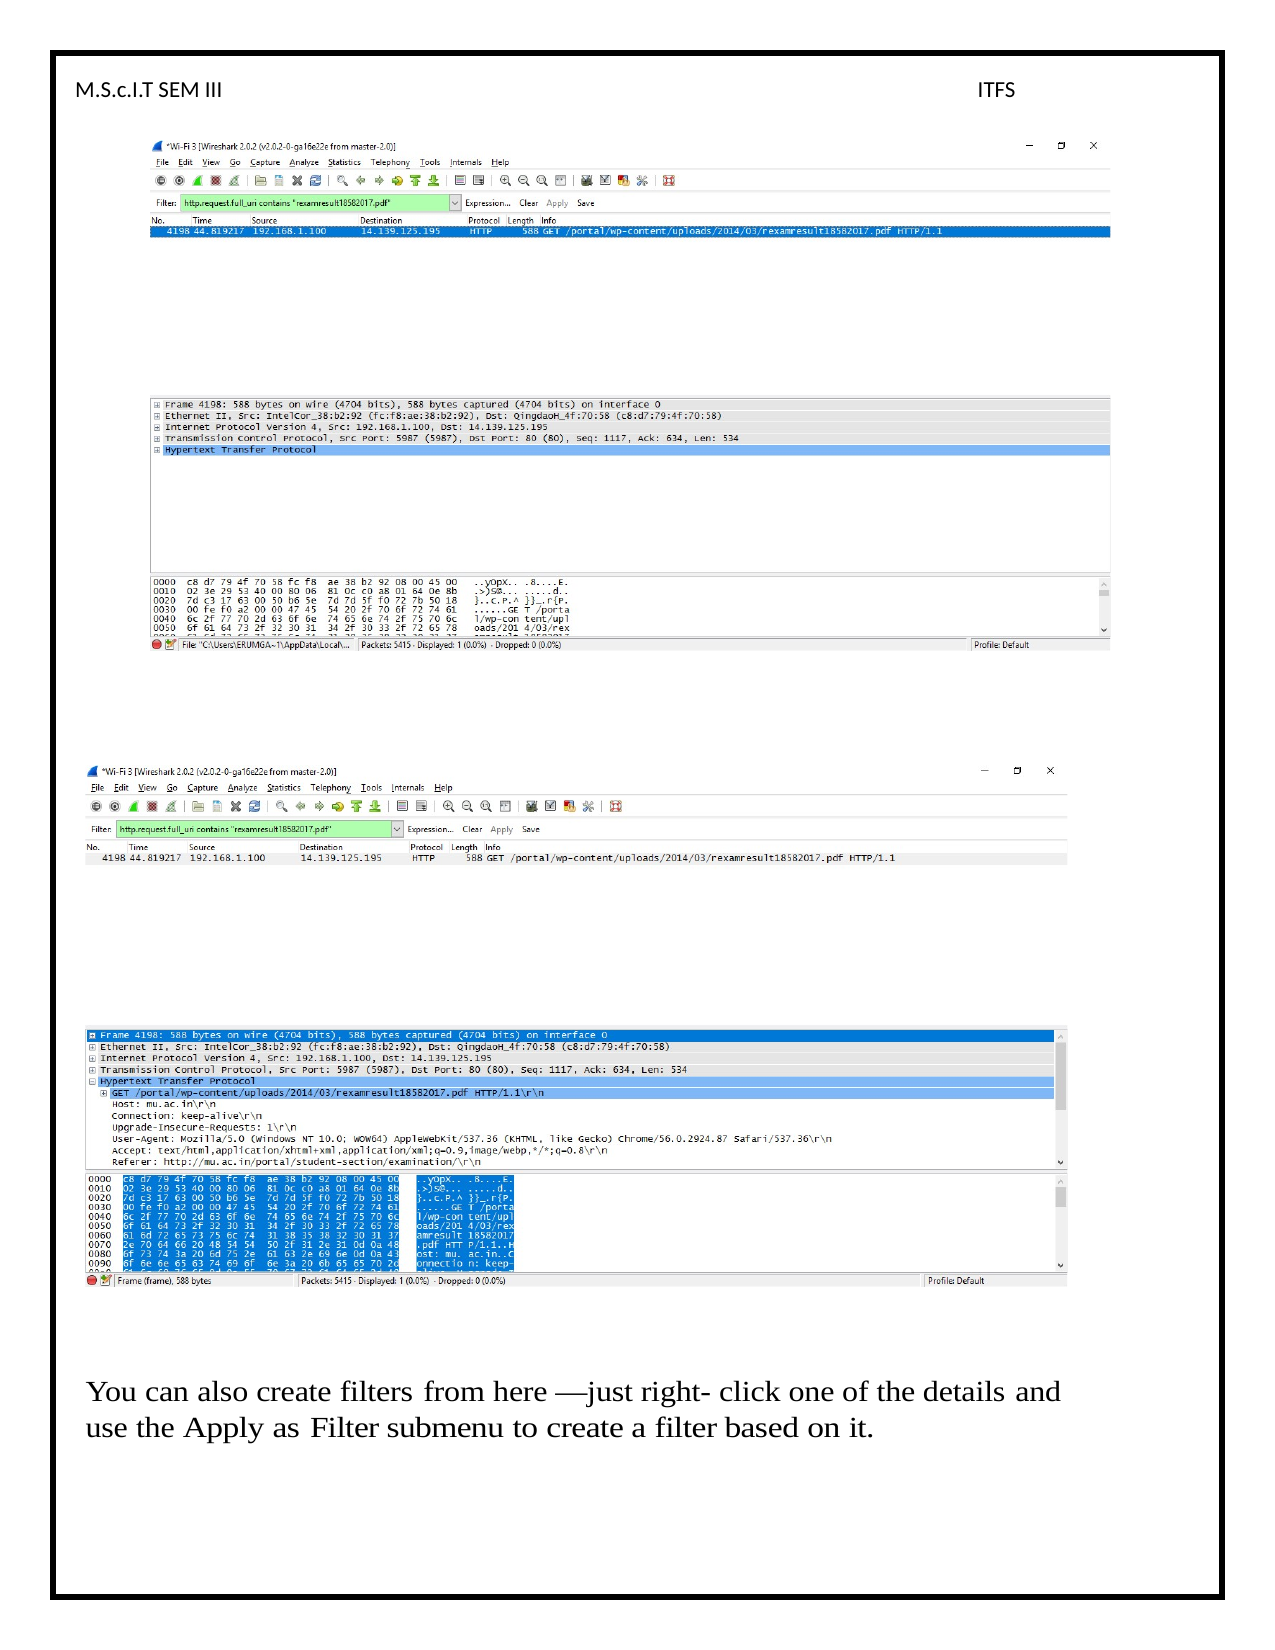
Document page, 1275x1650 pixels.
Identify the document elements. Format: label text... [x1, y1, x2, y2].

picture [85, 765, 1068, 1287]
picture [150, 140, 1111, 651]
text You can also create filters from here —just right- click one of the details and use the Apply as Filter submenu to create a filter based on it. [85, 1374, 1094, 1444]
